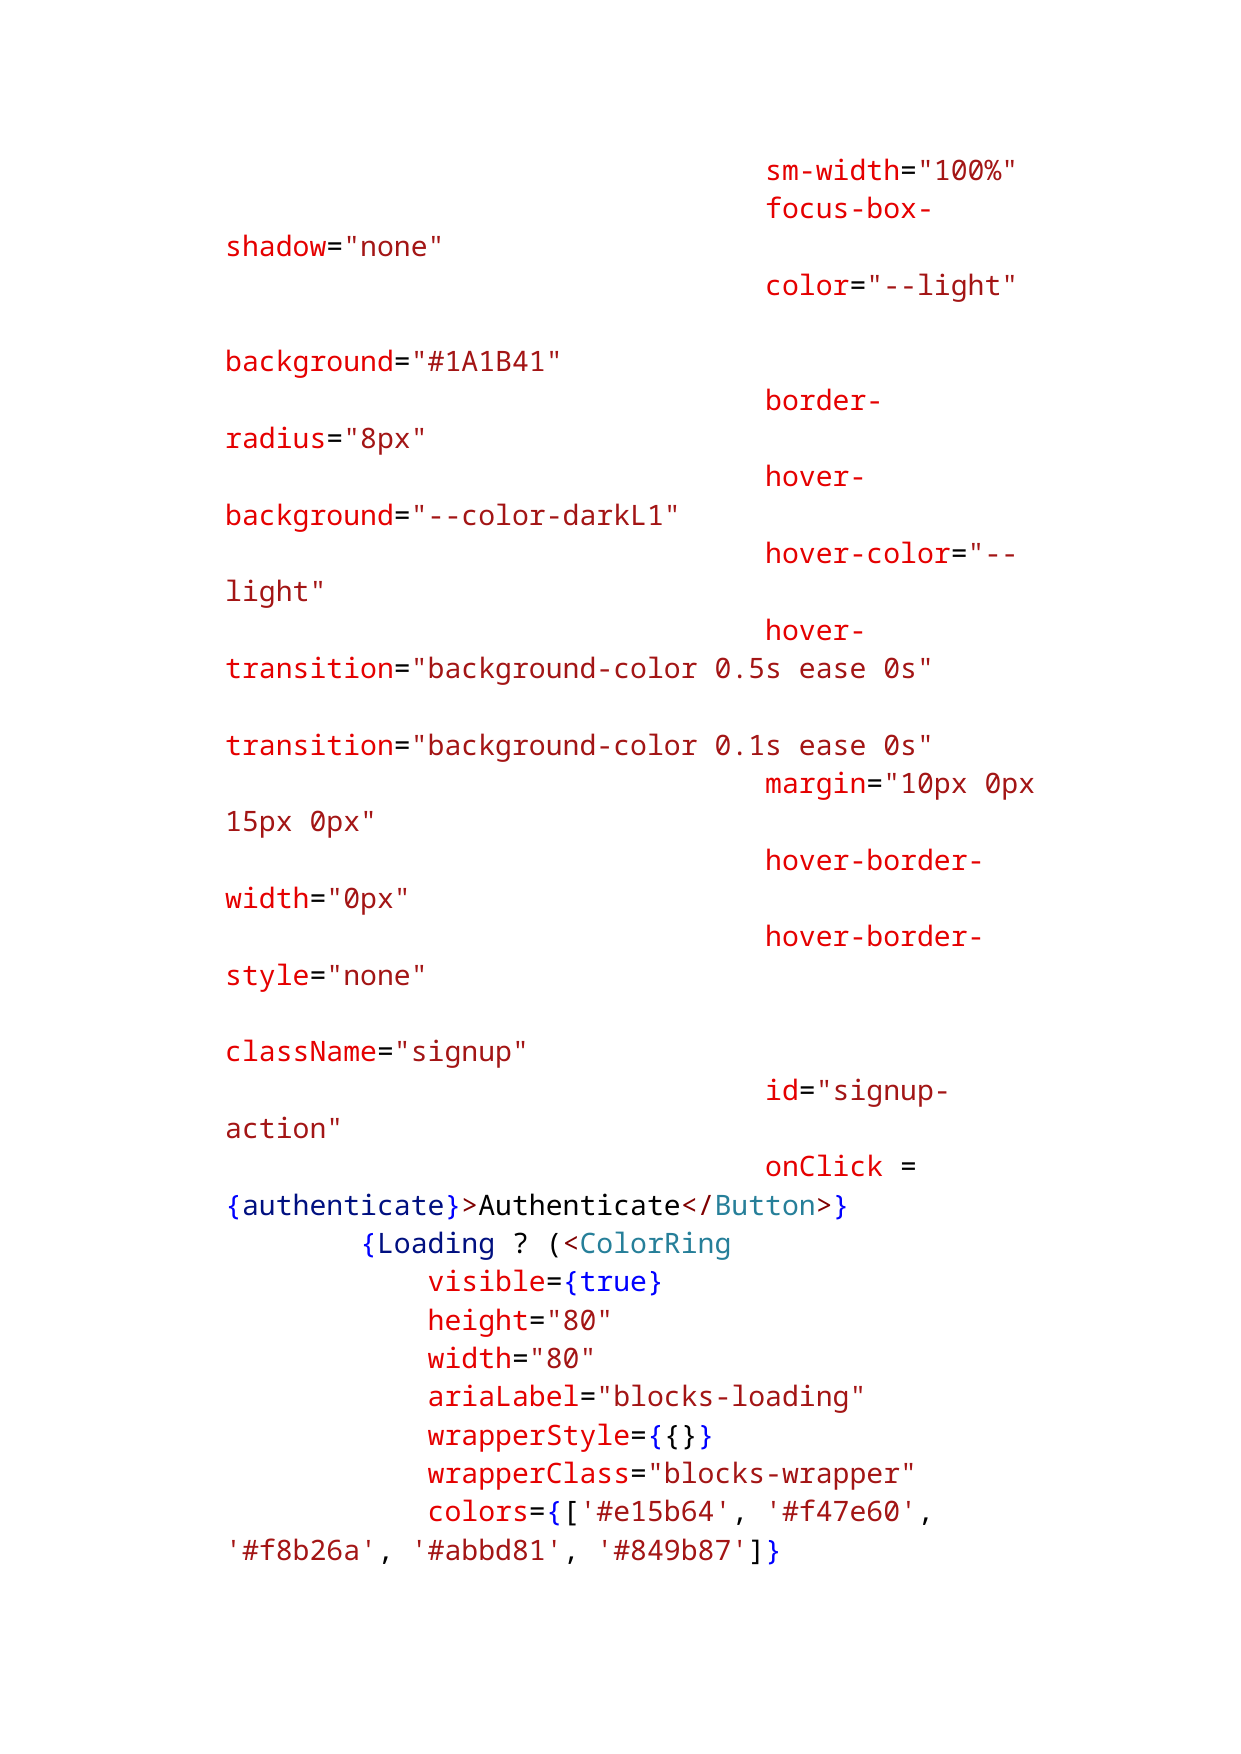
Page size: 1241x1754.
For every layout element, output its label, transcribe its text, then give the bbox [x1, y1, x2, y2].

text border-radius="8px" [225, 380, 1052, 457]
text width="80" [225, 1338, 1052, 1377]
text sm-width="100%" [225, 150, 1052, 188]
text {Loading ? (<ColorRing [225, 1223, 1052, 1262]
text color="--light" [225, 265, 1052, 303]
text id="signup-action" [225, 1070, 1052, 1147]
text transition="background-color 0.1s ease 0s" [225, 687, 1052, 763]
text className="signup" [225, 993, 1052, 1070]
text hover-transition="background-color 0.5s ease 0s" [225, 610, 1052, 687]
text onClick = {authenticate}>Authenticate</Button>} [225, 1147, 1052, 1223]
text margin="10px 0px 15px 0px" [225, 763, 1052, 840]
text hover-color="--light" [225, 533, 1052, 610]
text visible={true} [225, 1262, 1052, 1300]
text wrapperClass="blocks-wrapper" [225, 1453, 1052, 1492]
text wrapperStyle={{}} [225, 1415, 1052, 1453]
text colors={['#e15b64', '#f47e60', '#f8b26a', '#abbd81', '#849b87']} [225, 1492, 1052, 1568]
text hover-border-width="0px" [225, 840, 1052, 917]
text background="#1A1B41" [225, 303, 1052, 380]
text height="80" [225, 1300, 1052, 1338]
text hover-background="--color-darkL1" [225, 457, 1052, 533]
text ariaLabel="blocks-loading" [225, 1377, 1052, 1415]
text focus-box-shadow="none" [225, 188, 1052, 265]
text hover-border-style="none" [225, 917, 1052, 993]
